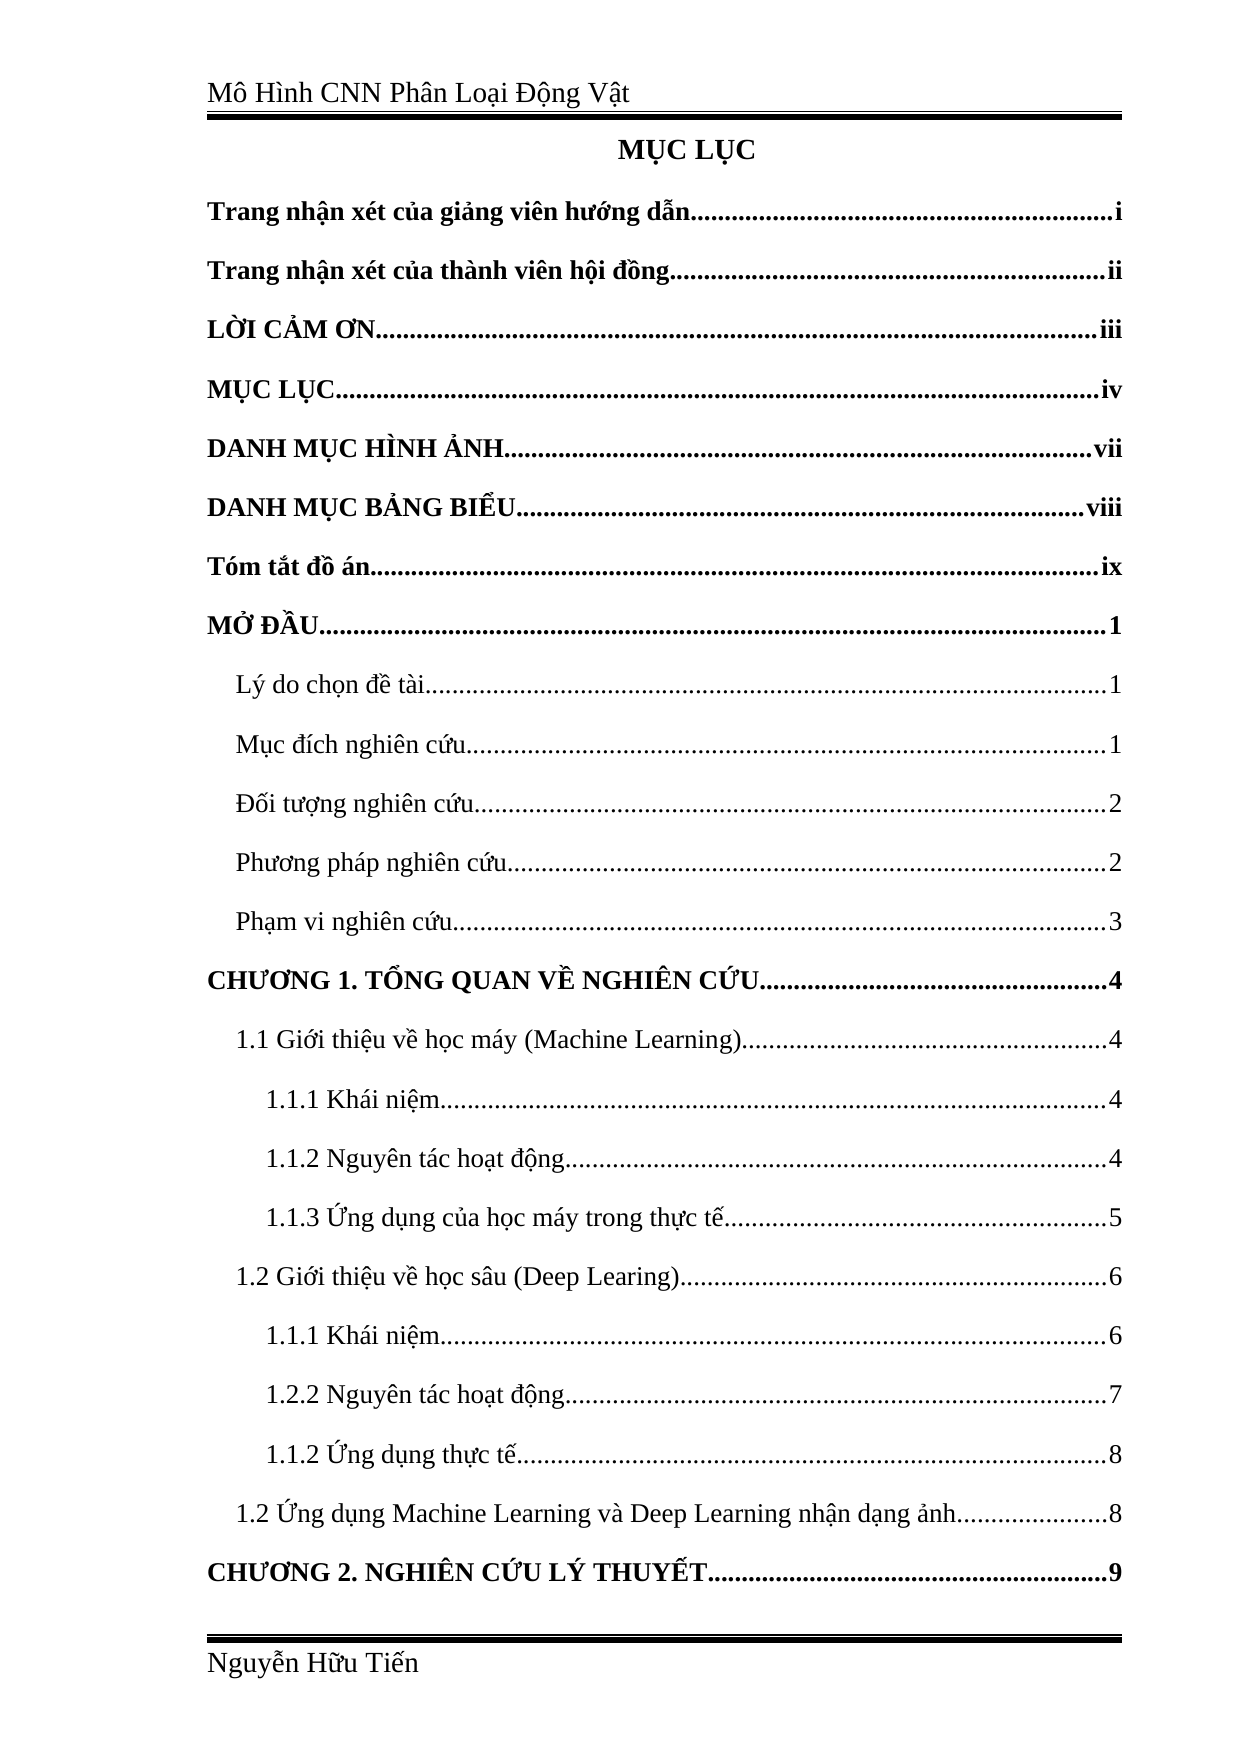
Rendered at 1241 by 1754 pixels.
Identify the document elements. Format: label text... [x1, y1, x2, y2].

text DANH MỤC HÌNH ẢNH vii [207, 432, 1122, 463]
text DANH MỤC BẢNG BIỂU viii [207, 491, 1122, 522]
text 1.1 Giới thiệu về học máy (Machine Learning) 4 [741, 1024, 1122, 1055]
text Trang nhận xét của thành viên hội đồng ii [207, 254, 1122, 286]
text 1.2.2 Nguyên tác hoạt động 7 [265, 1379, 1122, 1410]
text Lý do chọn đề tài 1 [235, 669, 1122, 700]
text Mục đích nghiên cứu 1 [235, 728, 1122, 759]
text LỜI CẢM ƠN iii [207, 314, 1122, 345]
text MỤC LỤC iv [207, 373, 1122, 404]
text Tóm tắt đồ án ix [207, 550, 1122, 581]
text 1.2 Giới thiệu về học sâu (Deep Learing) 6 [235, 1260, 1122, 1291]
text 1.1.3 Ứng dụng của học máy trong thực tế 5 [724, 1201, 1122, 1232]
text 1.1.1 Khái niệm 6 [265, 1319, 1122, 1351]
text CHƯƠNG 2. NGHIÊN CỨU LÝ THUYẾT 9 [207, 1556, 1122, 1587]
text 1.1.2 Ứng dụng thực tế 8 [265, 1438, 1122, 1469]
text Phạm vi nghiên cứu 3 [235, 905, 1122, 936]
text Đối tượng nghiên cứu 2 [235, 787, 1122, 818]
text MỞ ĐẦU 1 [207, 609, 1122, 641]
text 1.1.1 Khái niệm 4 [440, 1083, 1122, 1114]
text 1.1.2 Nguyên tác hoạt động 4 [565, 1142, 1122, 1173]
text Trang nhận xét của giảng viên hướng dẫn i [207, 195, 1122, 226]
text 1.2 Ứng dụng Machine Learning và Deep Learning nhận dạng ảnh 8 [235, 1497, 1122, 1528]
text Phương pháp nghiên cứu 2 [235, 846, 1122, 877]
text CHƯƠNG 1. TỔNG QUAN VỀ NGHIÊN CỨU 4 [207, 964, 1122, 996]
list MỤC LỤC [252, 132, 1122, 166]
